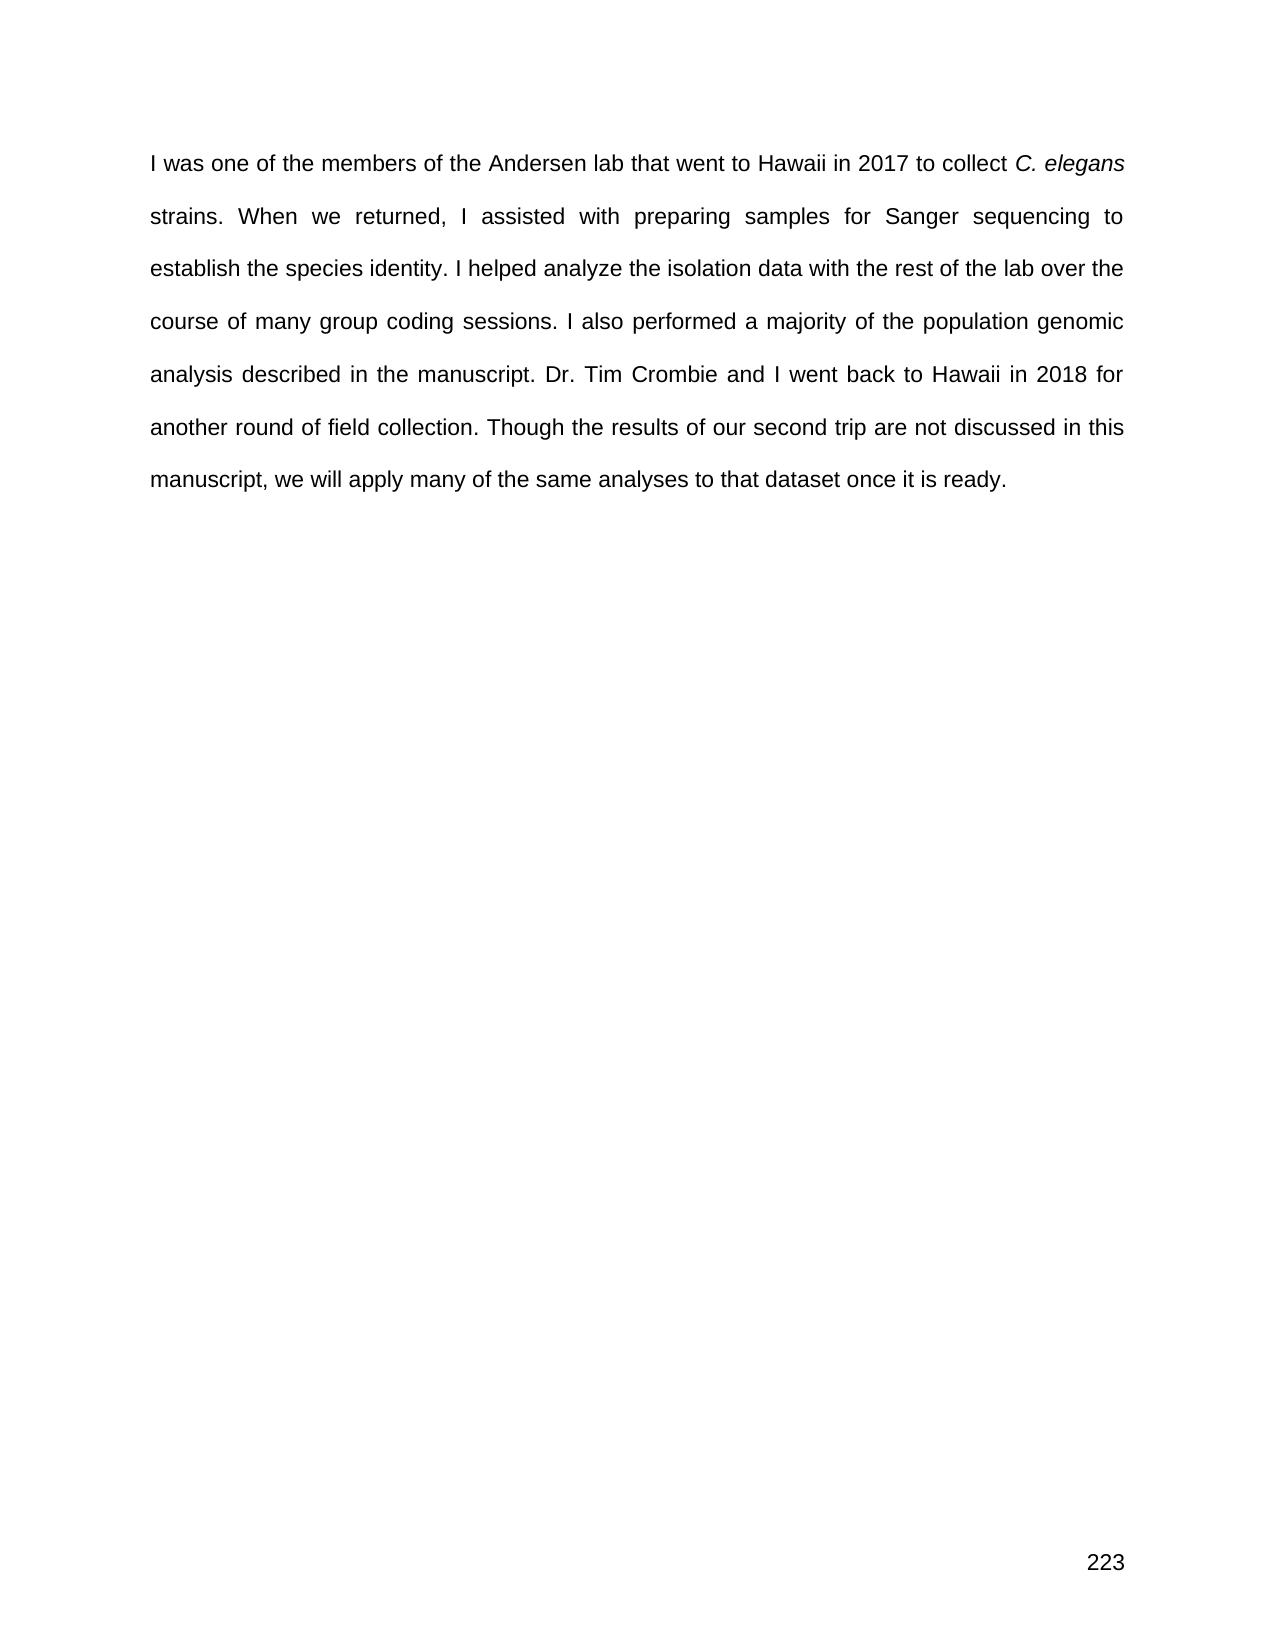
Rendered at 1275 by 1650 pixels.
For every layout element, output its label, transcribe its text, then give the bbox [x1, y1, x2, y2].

text I was one of the members of the Andersen lab that went to Hawaii in 2017 to collect C. elegans strains. When we returned, I assisted with preparing samples for Sanger sequencing to establish the species identity. I helped analyze the isolation data with the rest of the lab over the course of many group coding sessions. I also performed a majority of the population genomic analysis described in the manuscript. Dr. Tim Crombie and I went back to Hawaii in 2018 for another round of field collection. Though the results of our second trip are not discussed in this manuscript, we will apply many of the same analyses to that dataset once it is ready. [150, 150, 1125, 493]
